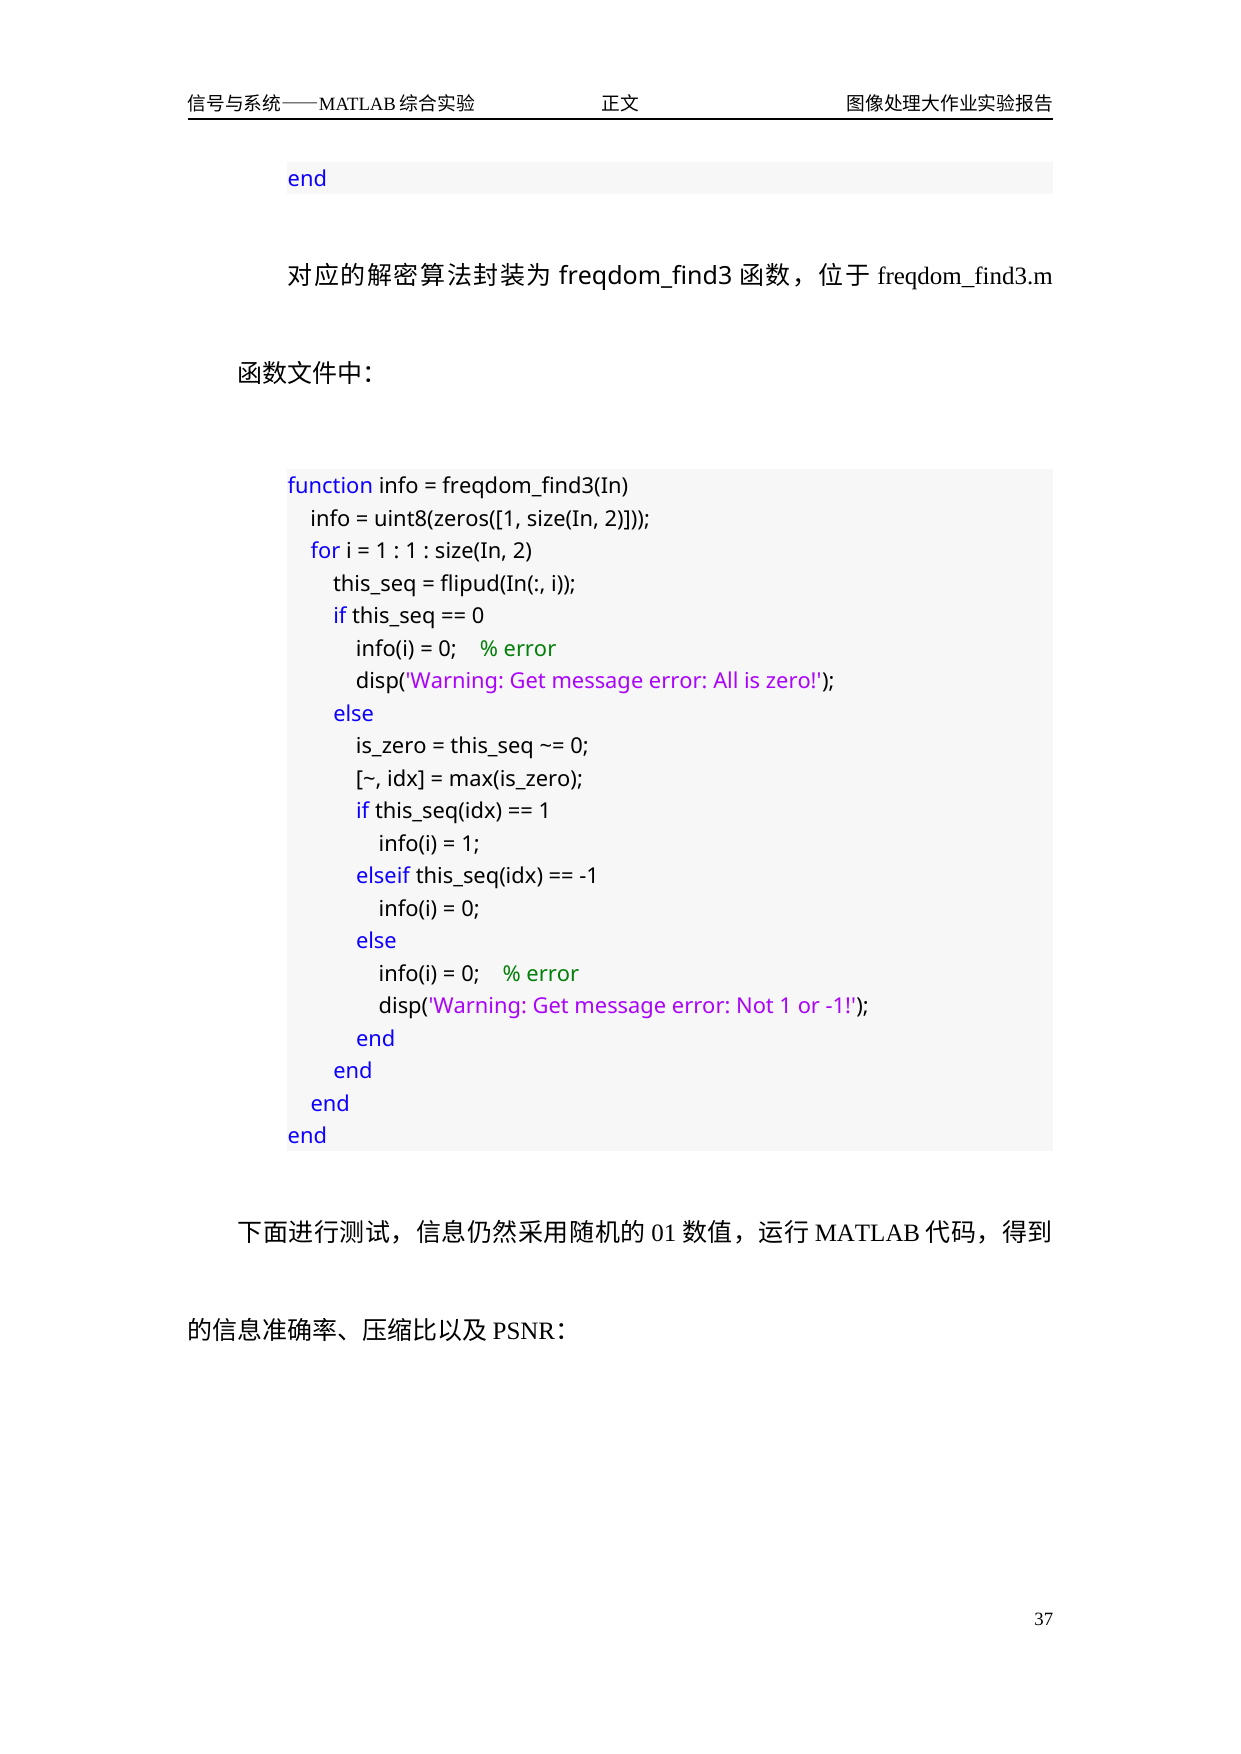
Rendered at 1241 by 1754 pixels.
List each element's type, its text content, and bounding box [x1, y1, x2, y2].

text [~, idx] = max(is_zero); [287, 761, 1053, 794]
text elseif this_seq(idx) == -1 [287, 859, 1053, 891]
text 对应的解密算法封装为freqdom_find3函数，位于freqdom_find3.m函数文件中： [237, 241, 1053, 404]
text info(i) = 1; [287, 826, 1053, 859]
text end [287, 1021, 1053, 1054]
text end [287, 1054, 1053, 1086]
text info(i) = 0; % error [287, 631, 1053, 664]
text this_seq = flipud(In(:, i)); [287, 566, 1053, 599]
text if this_seq(idx) == 1 [287, 794, 1053, 826]
text disp('Warning: Get message error: All is zero!'); [287, 664, 1053, 696]
text else [287, 924, 1053, 956]
text end [287, 1119, 1053, 1151]
text if this_seq == 0 [287, 599, 1053, 631]
text info(i) = 0; % error [287, 956, 1053, 989]
text 下面进行测试，信息仍然采用随机的01数值，运行MATLAB代码，得到的信息准确率、压缩比以及PSNR： [187, 1198, 1053, 1361]
text else [287, 696, 1053, 729]
text is_zero = this_seq ~= 0; [287, 729, 1053, 761]
text end [287, 1086, 1053, 1119]
text function info = freqdom_find3(In) [287, 469, 1053, 501]
text info(i) = 0; [287, 891, 1053, 924]
text for i = 1 : 1 : size(In, 2) [287, 534, 1053, 566]
text end [287, 162, 1053, 194]
text disp('Warning: Get message error: Not 1 or -1!'); [287, 989, 1053, 1021]
text info = uint8(zeros([1, size(In, 2)])); [287, 501, 1053, 534]
